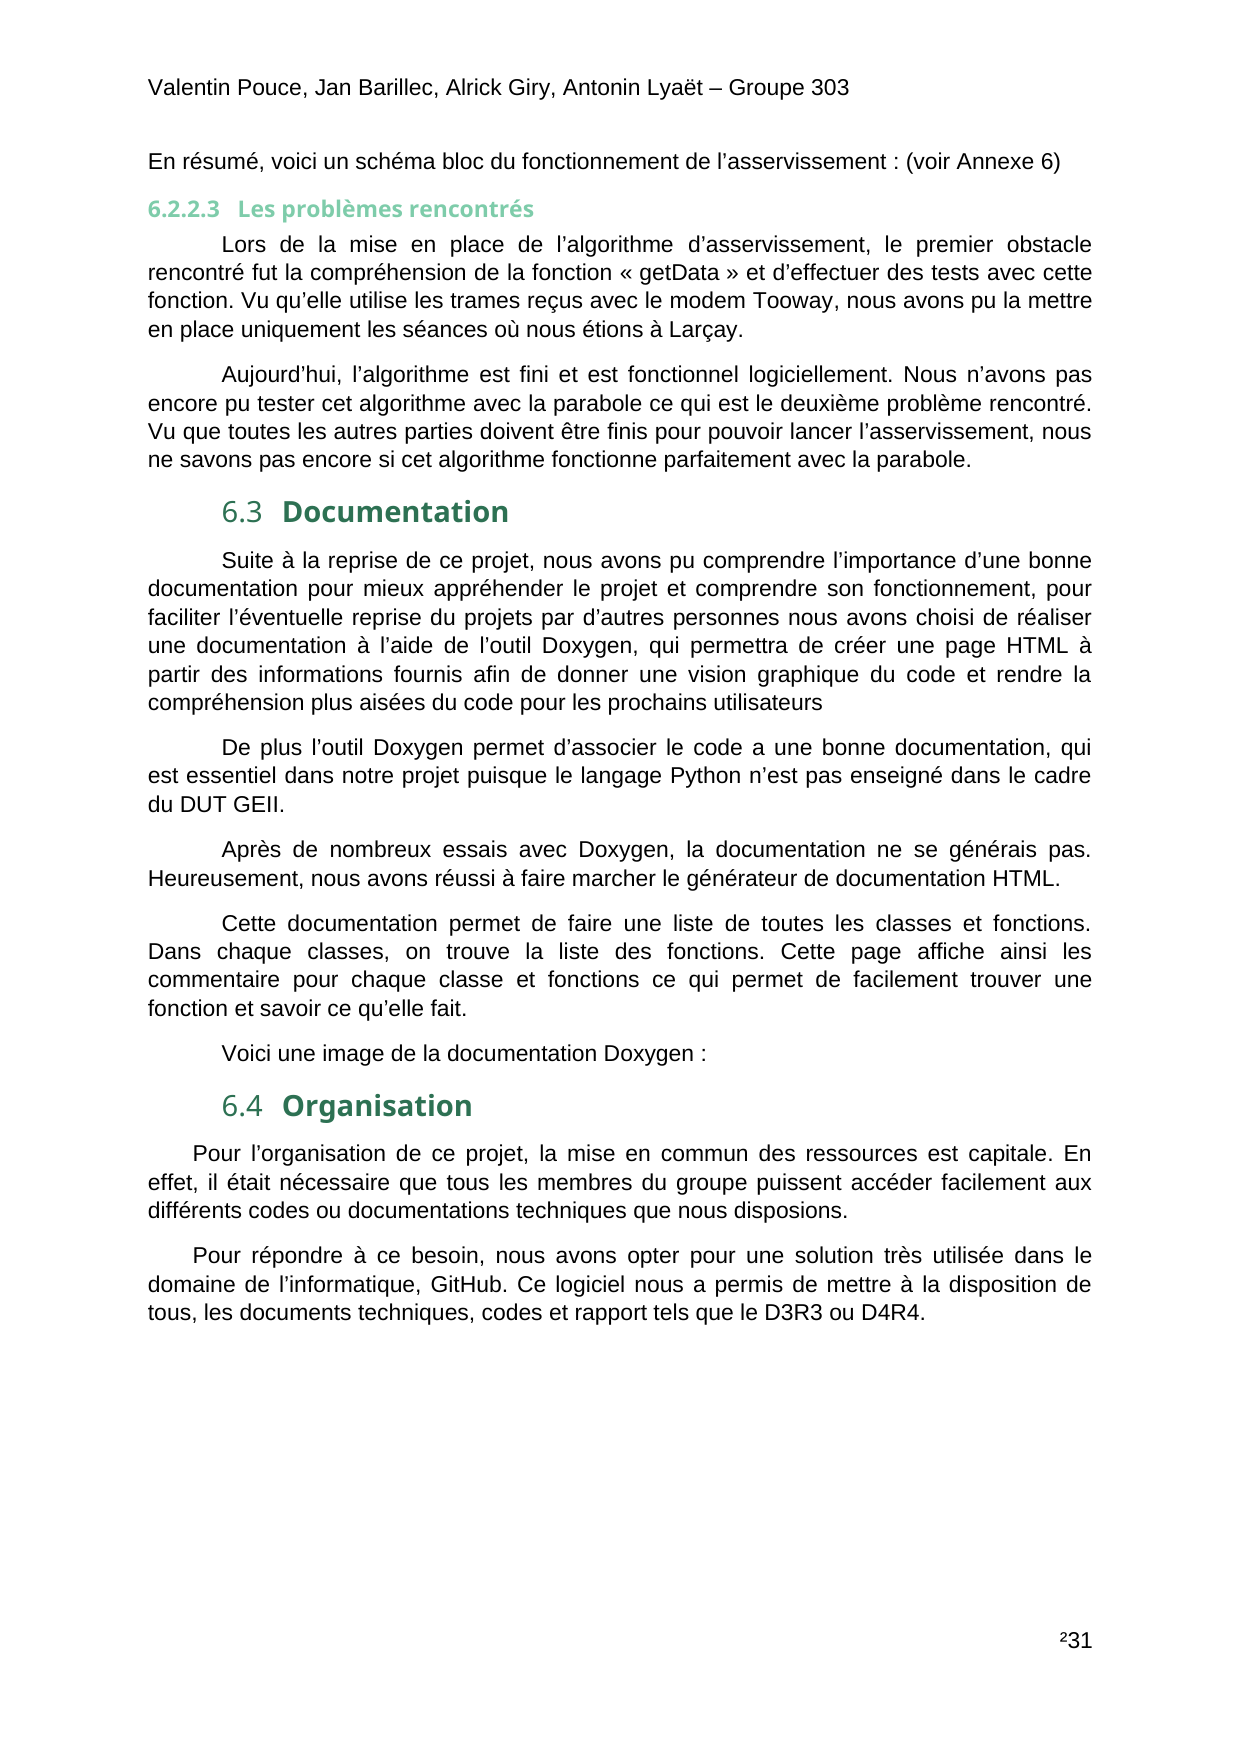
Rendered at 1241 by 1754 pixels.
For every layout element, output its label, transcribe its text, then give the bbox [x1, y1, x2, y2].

subtitle Organisation [221, 1085, 1093, 1125]
text Après de nombreux essais avec Doxygen, la documentation ne se générais pas. Heureusement, nous avons réussi à faire marcher le générateur de documentation HTML. [148, 836, 1093, 891]
text Pour l’organisation de ce projet, la mise en commun des ressources est capitale. En effet, il était nécessaire que tous les membres du groupe puissent accéder facilement aux différents codes ou documentations techniques que nous disposions. [148, 1140, 1093, 1224]
text Lors de la mise en place de l’algorithme d’asservissement, le premier obstacle rencontré fut la compréhension de la fonction « getData » et d’effectuer des tests avec cette fonction. Vu qu’elle utilise les trames reçus avec le modem Tooway, nous avons pu la mettre en place uniquement les séances où nous étions à Larçay. [148, 231, 1093, 342]
text Pour répondre à ce besoin, nous avons opter pour une solution très utilisée dans le domaine de l’informatique, GitHub. Ce logiciel nous a permis de mettre à la disposition de tous, les documents techniques, codes et rapport tels que le D3R3 ou D4R4. [148, 1242, 1093, 1326]
subtitle Les problèmes rencontrés [148, 193, 1093, 224]
text Suite à la reprise de ce projet, nous avons pu comprendre l’importance d’une bonne documentation pour mieux appréhender le projet et comprendre son fonctionnement, pour faciliter l’éventuelle reprise du projets par d’autres personnes nous avons choisi de réaliser une documentation à l’aide de l’outil Doxygen, qui permettra de créer une page HTML à partir des informations fournis afin de donner une vision graphique du code et rendre la compréhension plus aisées du code pour les prochains utilisateurs [148, 547, 1093, 715]
text Cette documentation permet de faire une liste de toutes les classes et fonctions. Dans chaque classes, on trouve la liste des fonctions. Cette page affiche ainsi les commentaire pour chaque classe et fonctions ce qui permet de facilement trouver une fonction et savoir ce qu’elle fait. [148, 909, 1093, 1021]
subtitle Documentation [221, 491, 1093, 531]
text De plus l’outil Doxygen permet d’associer le code a une bonne documentation, qui est essentiel dans notre projet puisque le langage Python n’est pas enseigné dans le cadre du DUT GEII. [148, 734, 1093, 817]
text Aujourd’hui, l’algorithme est fini et est fonctionnel logiciellement. Nous n’avons pas encore pu tester cet algorithme avec la parabole ce qui est le deuxième problème rencontré. Vu que toutes les autres parties doivent être finis pour pouvoir lancer l’asservissement, nous ne savons pas encore si cet algorithme fonctionne parfaitement avec la parabole. [148, 361, 1093, 473]
text Voici une image de la documentation Doxygen : [148, 1040, 1093, 1066]
text En résumé, voici un schéma bloc du fonctionnement de l’asservissement : (voir Annexe 6) [148, 148, 1093, 174]
